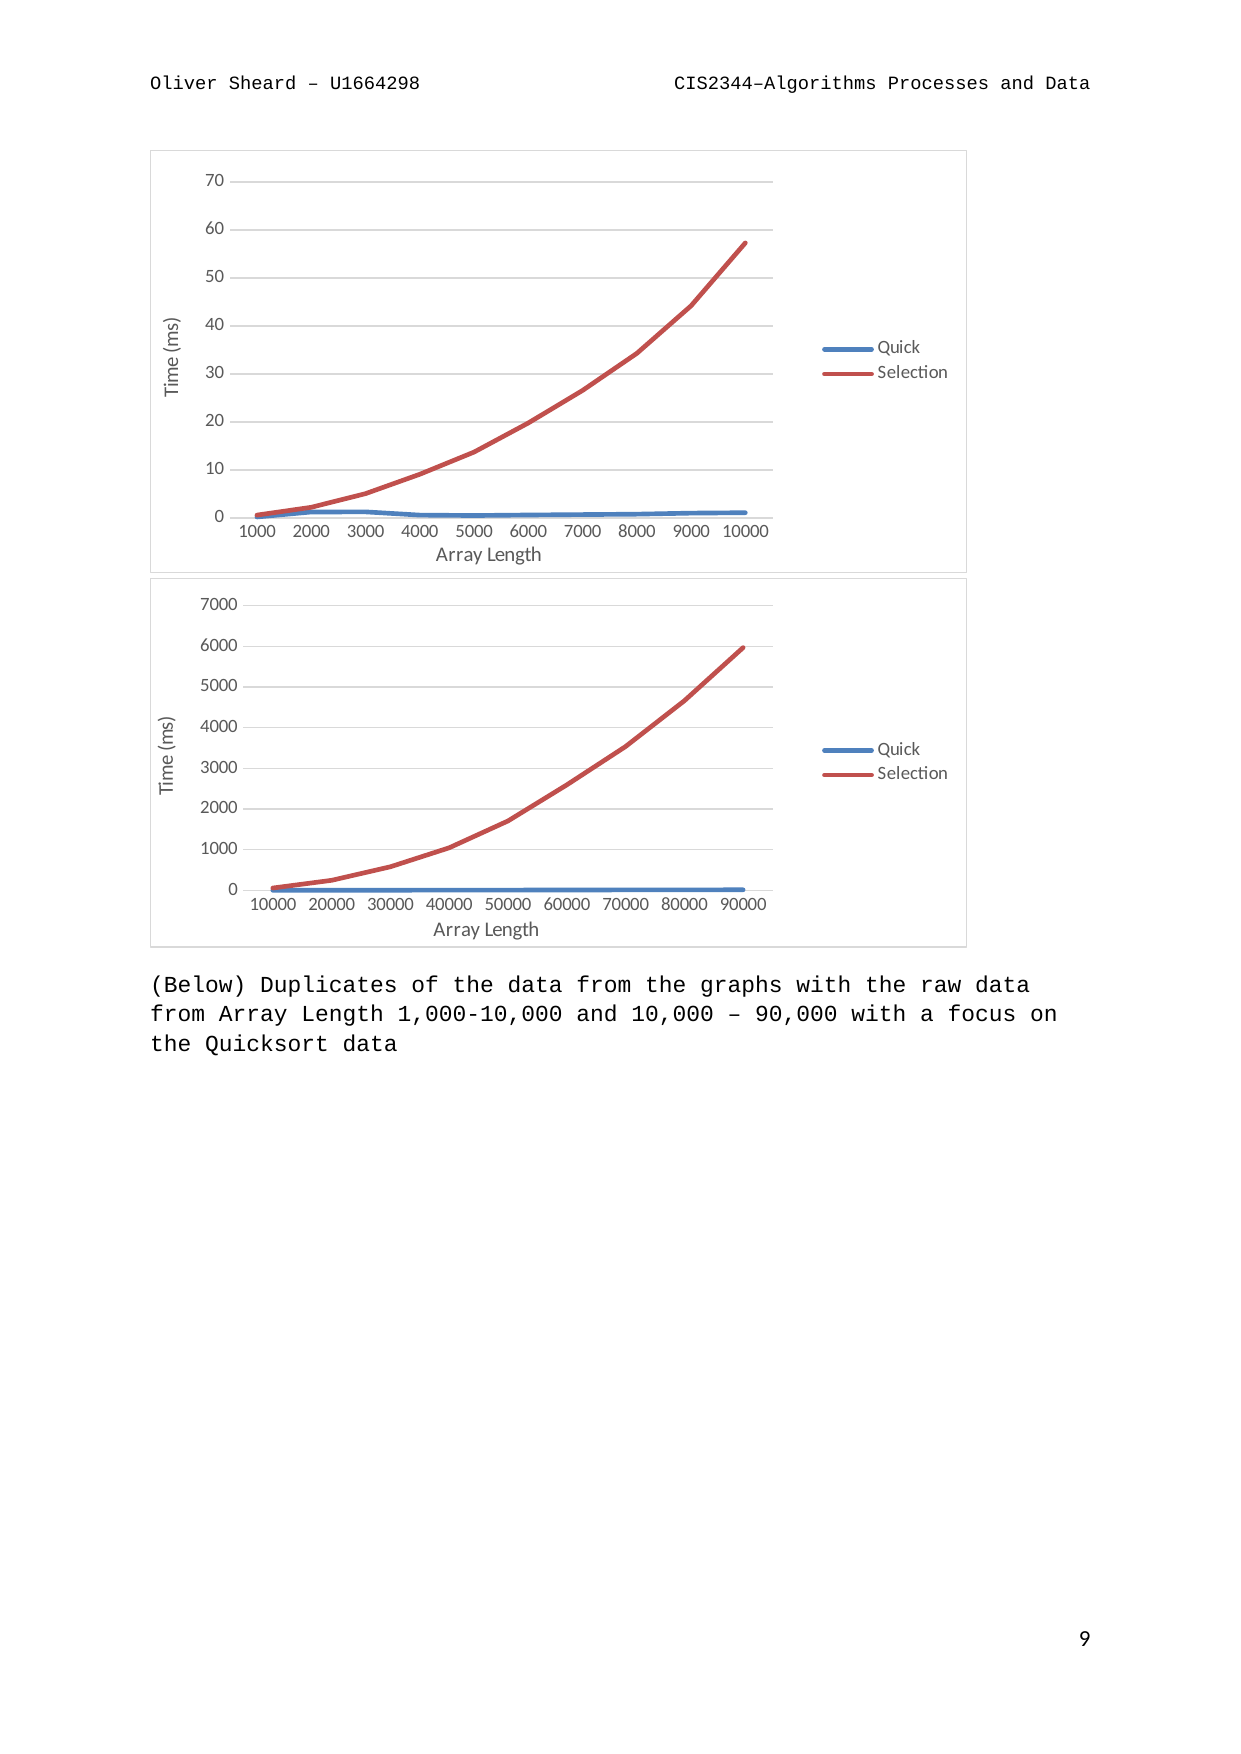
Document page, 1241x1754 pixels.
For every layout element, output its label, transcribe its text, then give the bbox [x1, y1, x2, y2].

text (Below) Duplicates of the data from the graphs with the raw data from Array Length 1,000-10,000 and 10,000 – 90,000 with a focus on the Quicksort data [150, 973, 1090, 1058]
